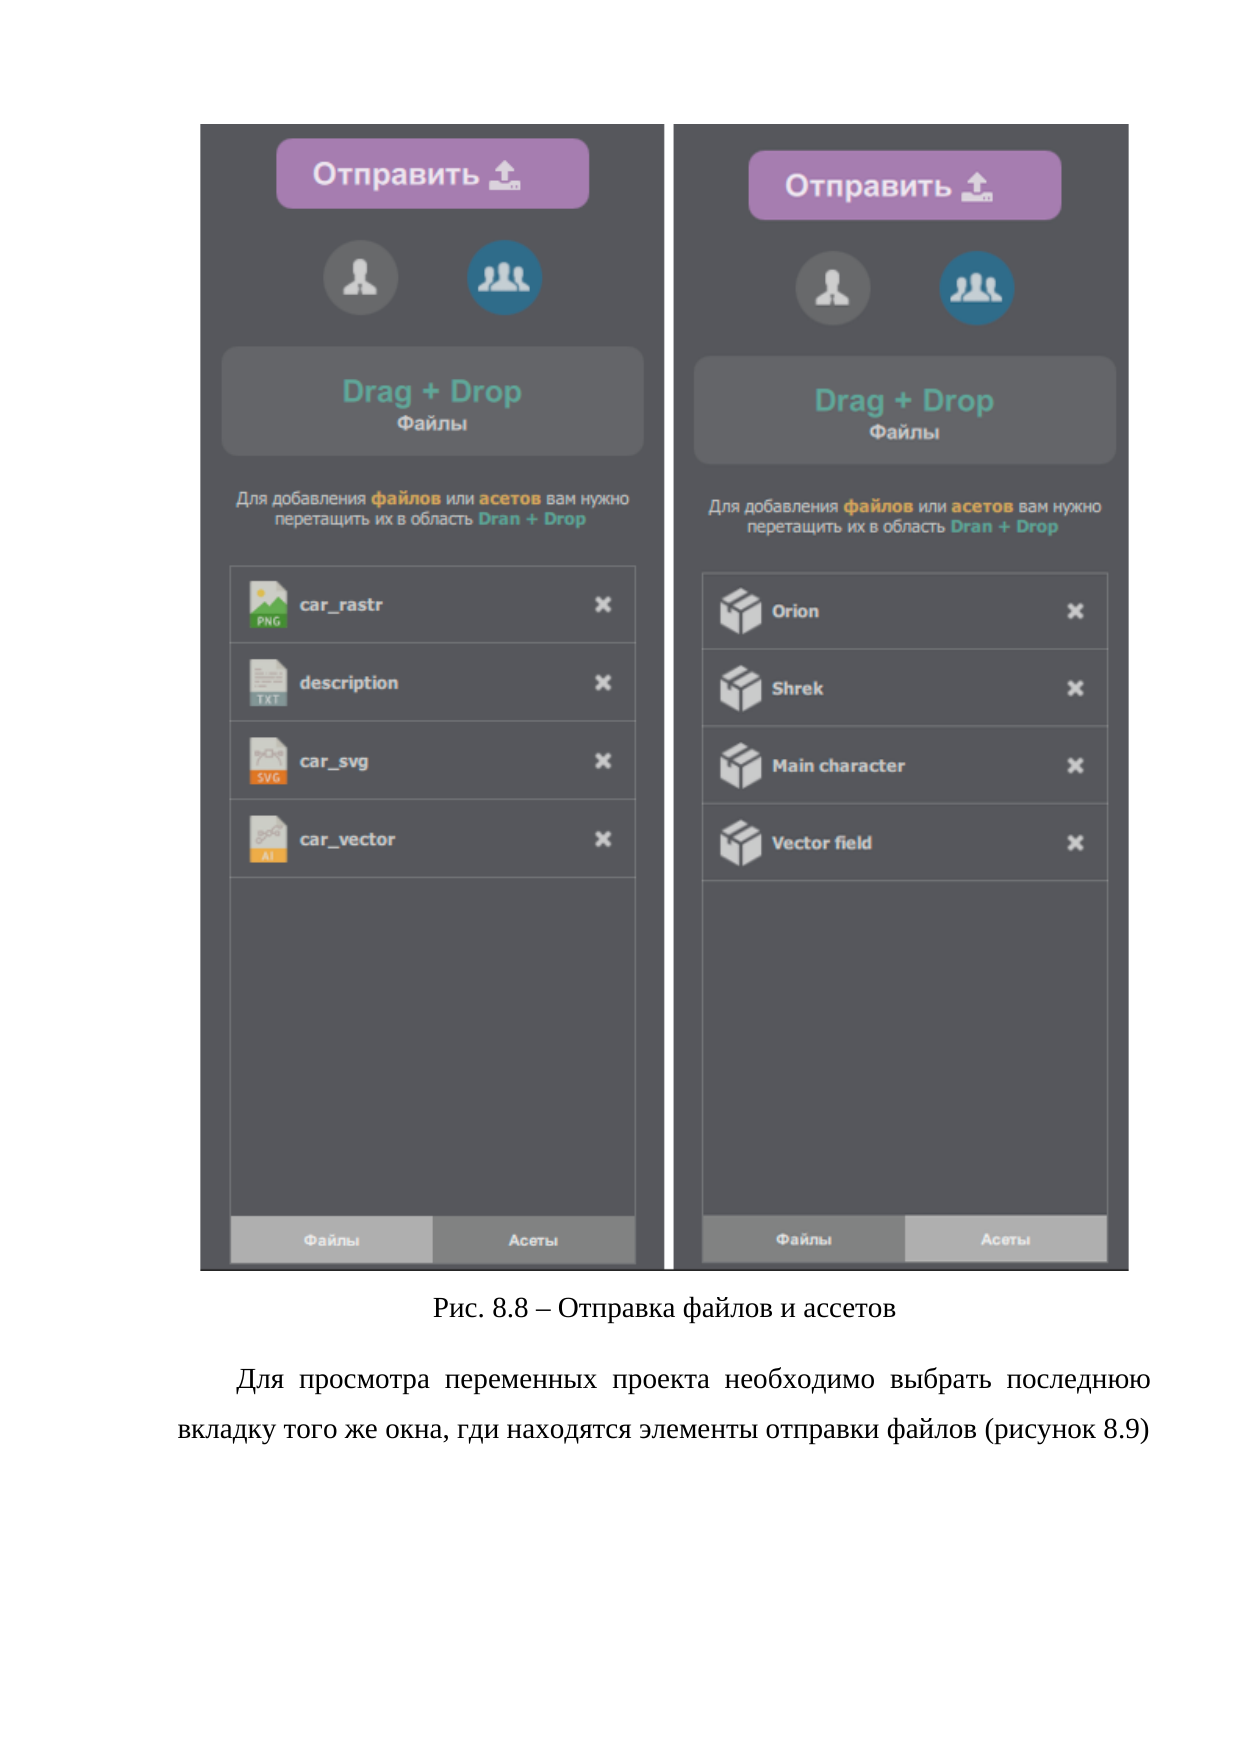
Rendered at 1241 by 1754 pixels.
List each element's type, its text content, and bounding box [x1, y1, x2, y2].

picture [200, 124, 1129, 1271]
text Для просмотра переменных проекта необходимо выбрать последнюю вкладку того же окна, гди находятся элементы отправки файлов (рисунок 8.9) [177, 1361, 1152, 1445]
text Рис. 8.8 – Отправка файлов и ассетов [177, 1290, 1152, 1324]
